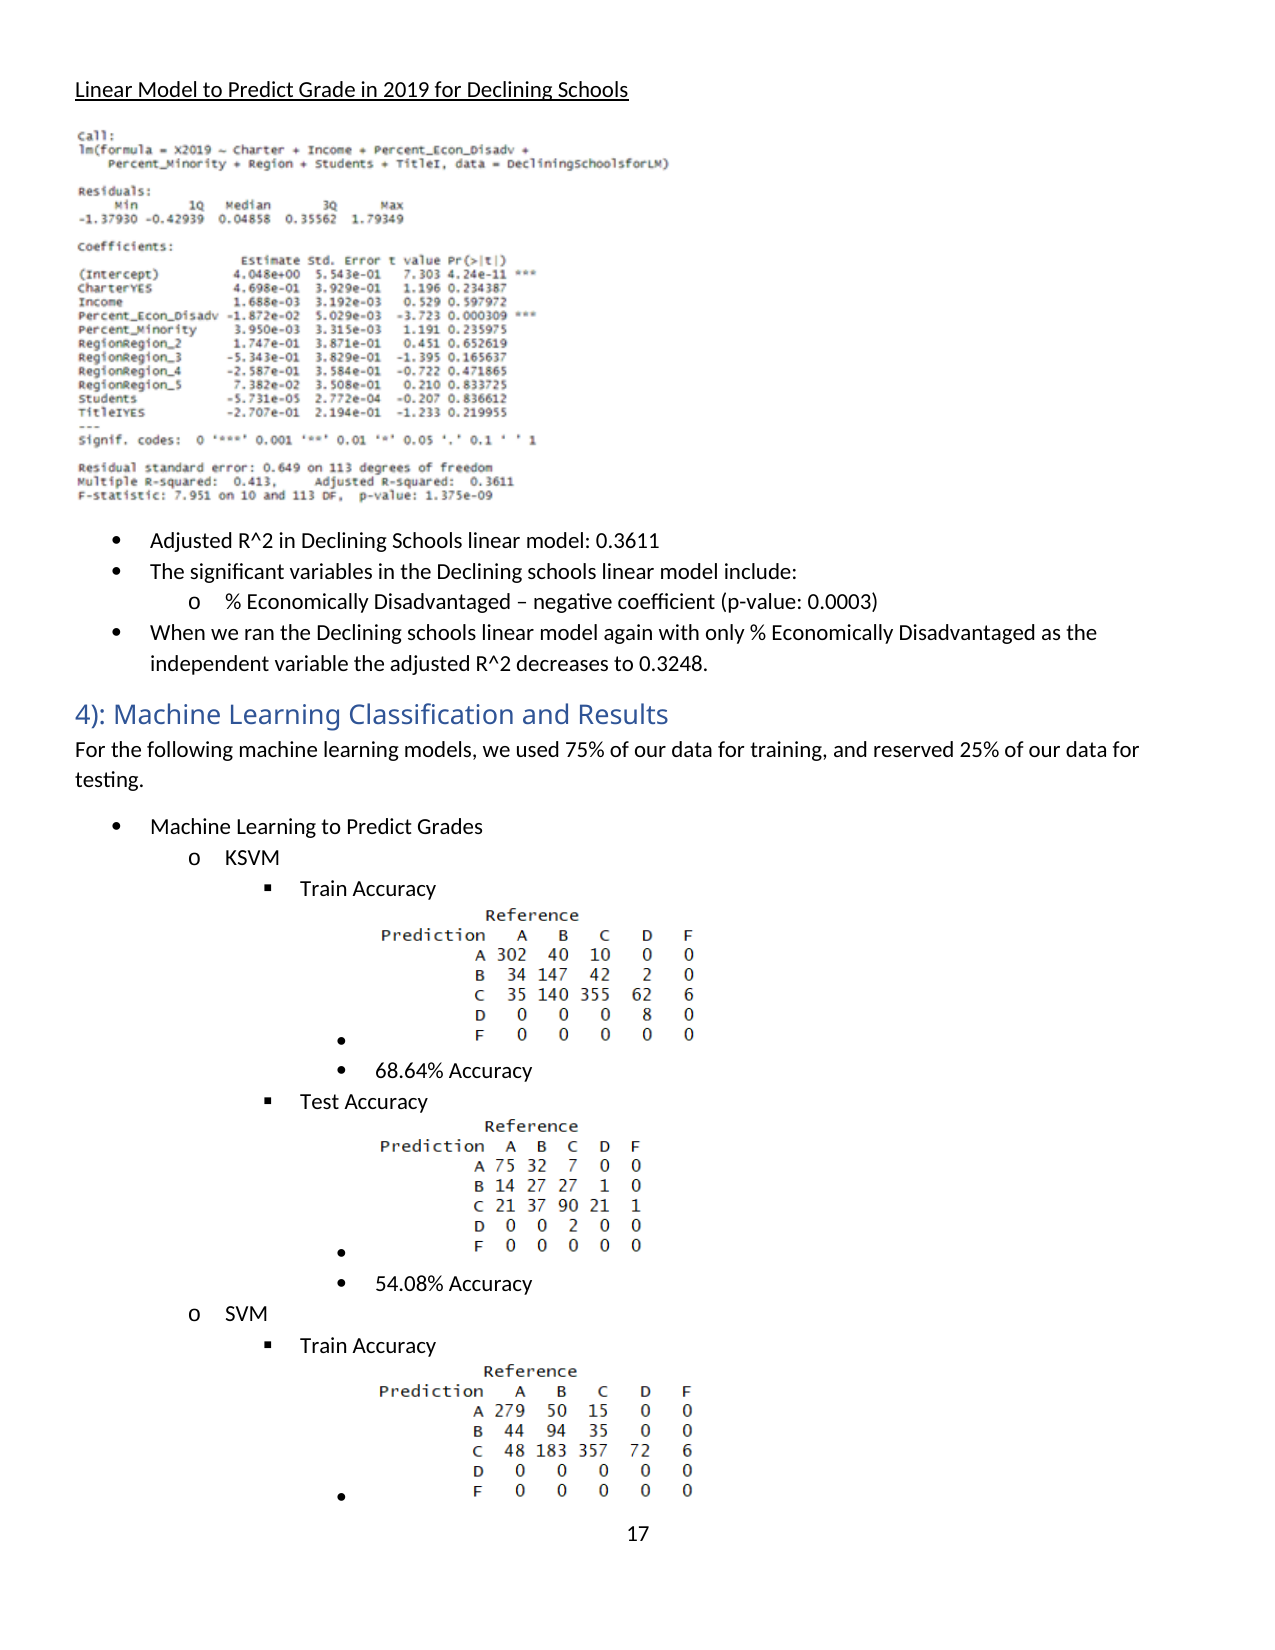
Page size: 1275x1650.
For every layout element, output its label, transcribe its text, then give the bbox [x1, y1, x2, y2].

list % Economically Disadvantaged – negative coefficient (p-value: 0.0003) [187, 587, 1200, 616]
picture [75, 121, 677, 508]
list Adjusted R^2 in Declining Schools linear model: 0.3611 [112, 527, 1200, 555]
picture [375, 904, 714, 1050]
list SVM [187, 1299, 1200, 1328]
subtitle 4): Machine Learning Classification and Results [75, 696, 1200, 732]
list 54.08% Accuracy [337, 1269, 1200, 1297]
text For the following machine learning models, we used 75% of our data for training, and reserved 25% of our data for testing. [75, 735, 1200, 794]
list Train Accuracy [262, 1331, 1200, 1359]
picture [375, 1117, 655, 1262]
list Machine Learning to Predict Grades [112, 812, 1200, 841]
list The significant variables in the Declining schools linear model include: [112, 557, 1200, 585]
list Test Accuracy [262, 1087, 1200, 1115]
picture [375, 1361, 702, 1506]
list 68.64% Accuracy [337, 1057, 1200, 1084]
text Linear Model to Predict Grade in 2019 for Declining Schools [75, 75, 1200, 103]
list When we ran the Declining schools linear model again with only % Economically Disadvantaged as the independent variable the adjusted R^2 decreases to 0.3248. [112, 618, 1200, 677]
list Train Accuracy [262, 874, 1200, 902]
list KSVM [187, 843, 1200, 872]
